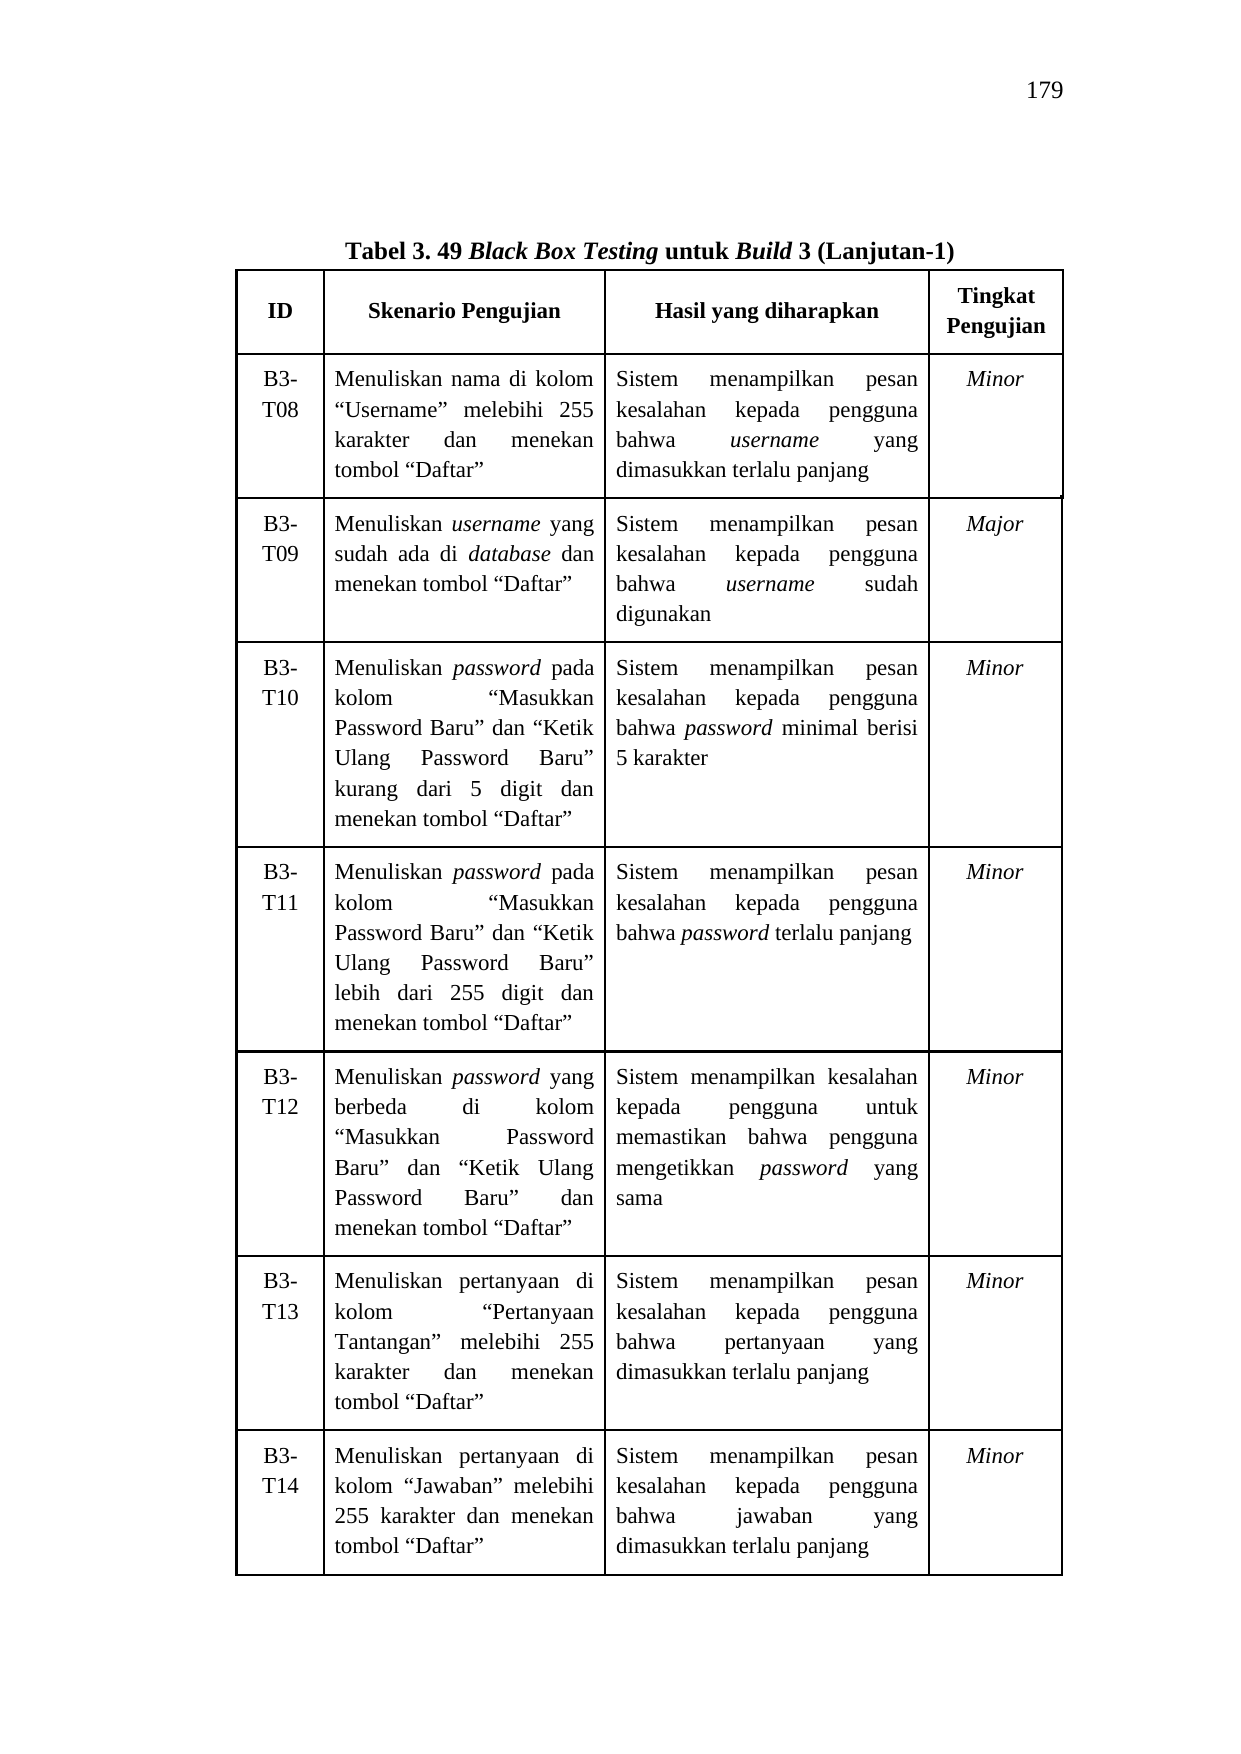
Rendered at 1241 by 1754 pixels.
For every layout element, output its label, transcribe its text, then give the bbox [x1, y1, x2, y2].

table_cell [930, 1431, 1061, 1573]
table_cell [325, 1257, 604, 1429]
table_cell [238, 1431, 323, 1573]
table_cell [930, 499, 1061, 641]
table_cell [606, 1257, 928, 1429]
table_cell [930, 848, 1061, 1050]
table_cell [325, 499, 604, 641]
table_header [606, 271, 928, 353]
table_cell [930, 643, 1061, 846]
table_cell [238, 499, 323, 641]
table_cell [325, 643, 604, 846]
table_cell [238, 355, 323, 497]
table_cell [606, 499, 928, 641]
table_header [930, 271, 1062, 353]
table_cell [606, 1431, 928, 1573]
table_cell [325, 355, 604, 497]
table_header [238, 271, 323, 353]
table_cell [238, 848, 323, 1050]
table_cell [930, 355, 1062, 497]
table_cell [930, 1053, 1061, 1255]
text Tabel 3. 49 Black Box Testing untuk Build 3 (Lanjutan-1) [236, 236, 1063, 265]
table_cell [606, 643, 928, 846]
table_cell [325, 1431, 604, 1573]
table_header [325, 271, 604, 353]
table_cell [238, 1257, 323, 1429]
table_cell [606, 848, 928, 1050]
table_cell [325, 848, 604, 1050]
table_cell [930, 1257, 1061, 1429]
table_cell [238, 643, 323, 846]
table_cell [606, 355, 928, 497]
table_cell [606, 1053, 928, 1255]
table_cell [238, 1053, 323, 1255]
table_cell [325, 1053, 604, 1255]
